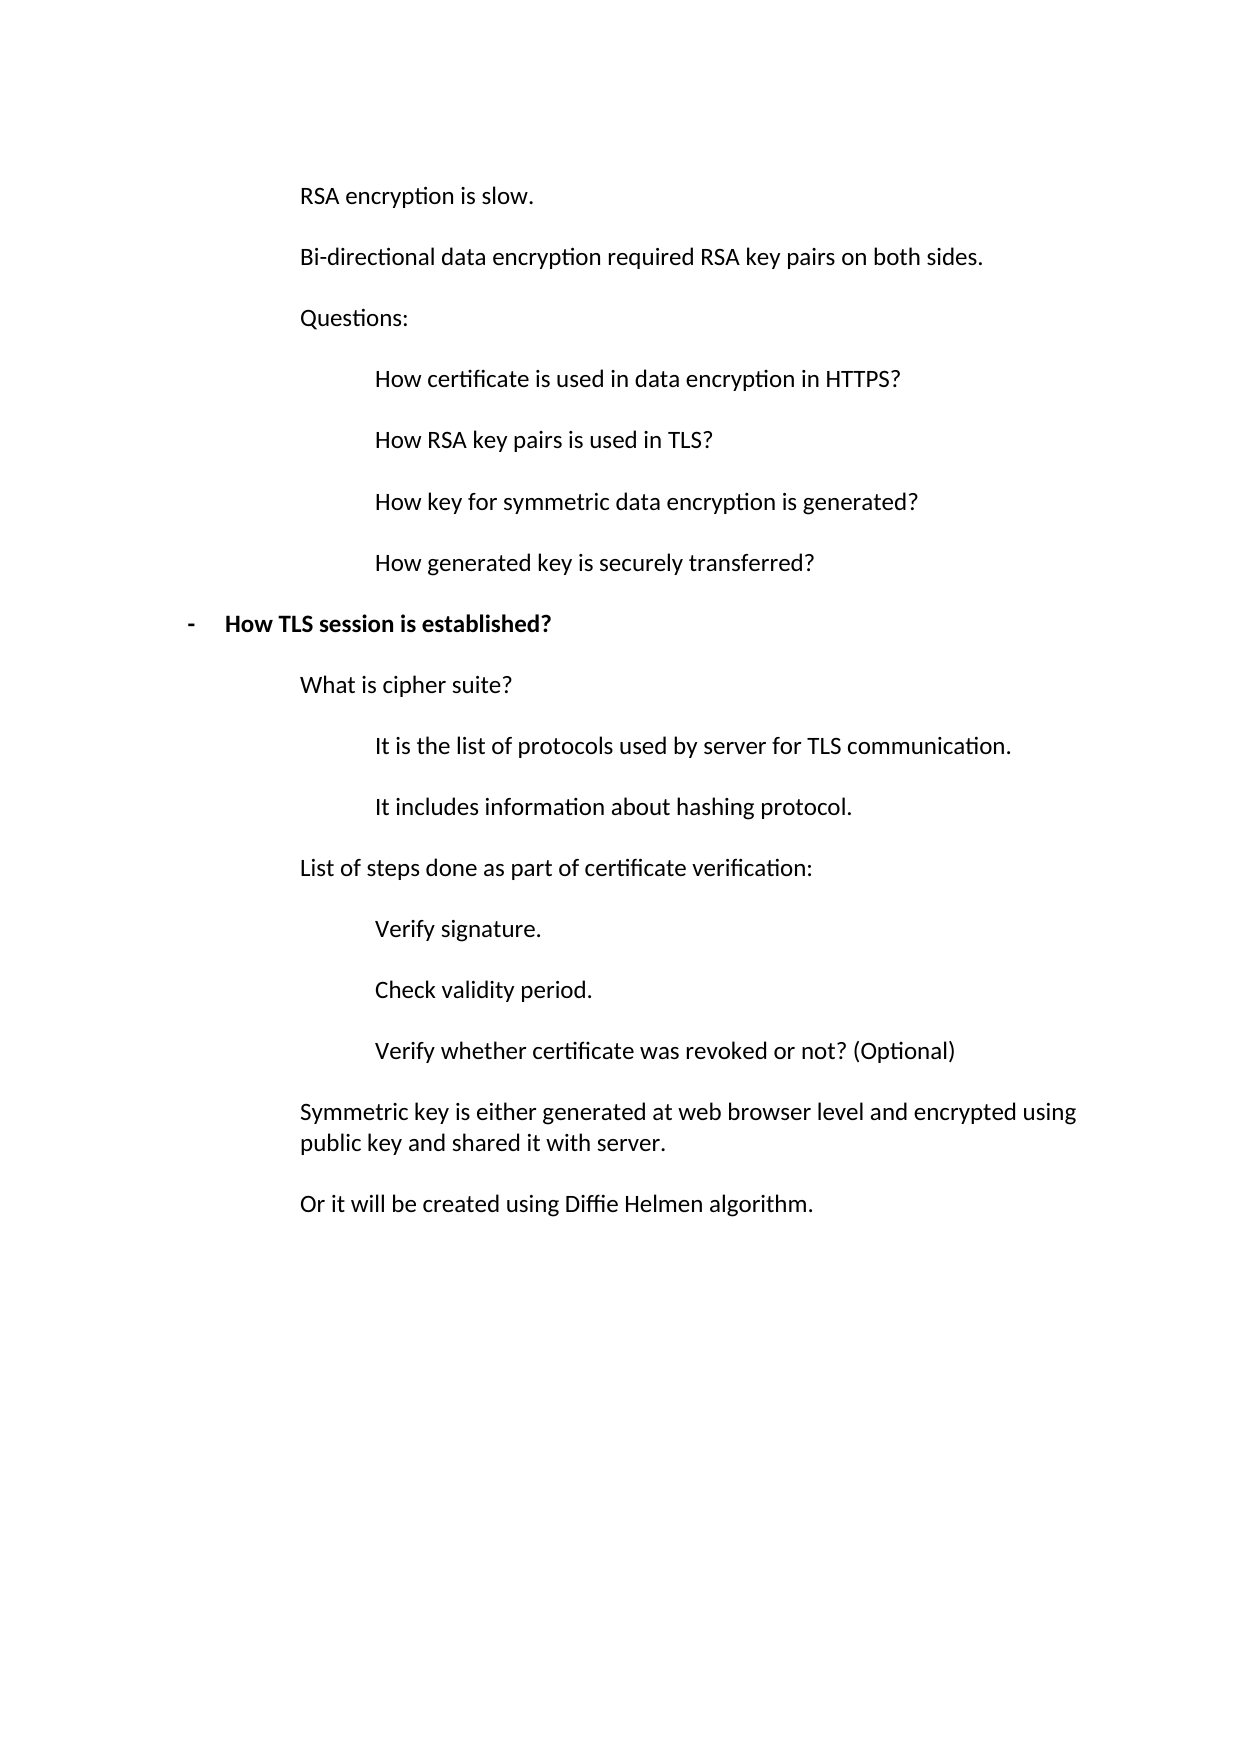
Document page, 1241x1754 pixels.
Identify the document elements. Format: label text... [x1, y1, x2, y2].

list Questions: [300, 303, 1090, 333]
list It is the list of protocols used by server for TLS communication. [300, 730, 1090, 760]
list How certificate is used in data encryption in HTTPS? [300, 364, 1090, 394]
list It includes information about hashing protocol. [300, 791, 1090, 821]
list Verify whether certificate was revoked or not? (Optional) [300, 1035, 1090, 1066]
list How TLS session is established? [187, 608, 1090, 638]
list Symmetric key is either generated at web browser level and encrypted using public key and shared it with server. [300, 1096, 1090, 1157]
list Bi-directional data encryption required RSA key pairs on both sides. [300, 242, 1090, 272]
list List of steps done as part of certificate verification: [300, 852, 1090, 882]
list Or it will be created using Diffie Helmen algorithm. [300, 1188, 1090, 1218]
list Check validity period. [300, 974, 1090, 1004]
list How generated key is securely transferred? [300, 547, 1090, 577]
list How key for symmetric data encryption is generated? [300, 486, 1090, 516]
list How RSA key pairs is used in TLS? [300, 425, 1090, 455]
list Verify signature. [300, 913, 1090, 943]
list RSA encryption is slow. [300, 181, 1090, 211]
list What is cipher suite? [300, 669, 1090, 699]
